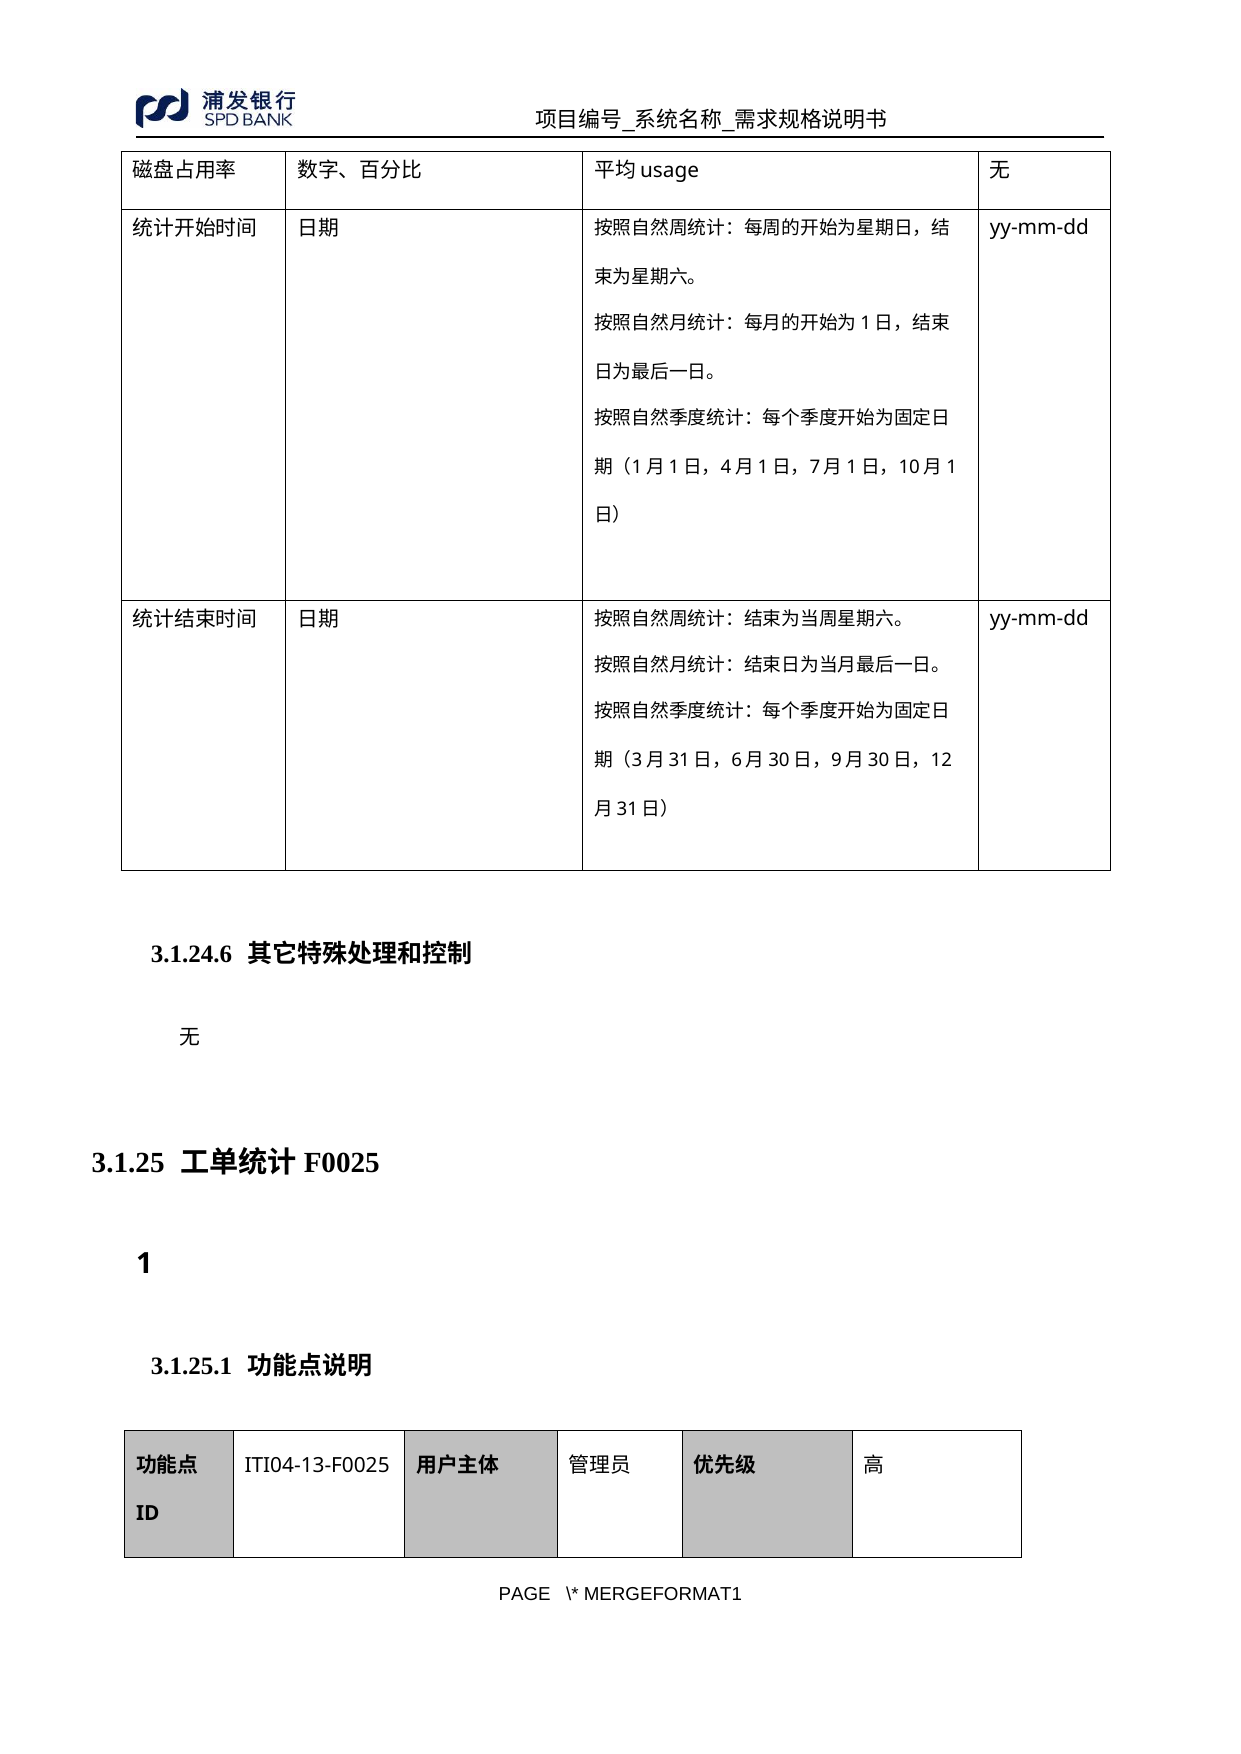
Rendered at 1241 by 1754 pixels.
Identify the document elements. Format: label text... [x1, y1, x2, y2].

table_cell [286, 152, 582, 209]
picture [135, 88, 296, 128]
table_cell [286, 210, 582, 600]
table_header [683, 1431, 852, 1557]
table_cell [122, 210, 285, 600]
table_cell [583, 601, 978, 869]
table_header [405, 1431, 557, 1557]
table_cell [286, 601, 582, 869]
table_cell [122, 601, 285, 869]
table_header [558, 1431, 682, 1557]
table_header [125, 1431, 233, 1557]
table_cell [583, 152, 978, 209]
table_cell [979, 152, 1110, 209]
text 无 [136, 1019, 1104, 1051]
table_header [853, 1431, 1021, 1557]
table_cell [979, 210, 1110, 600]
subtitle 工单统计 F0025 [91, 1128, 1104, 1193]
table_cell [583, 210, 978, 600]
subtitle 功能点说明 [151, 1331, 1104, 1396]
subtitle 其它特殊处理和控制 [151, 919, 1104, 984]
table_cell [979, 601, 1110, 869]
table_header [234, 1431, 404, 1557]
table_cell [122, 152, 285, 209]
